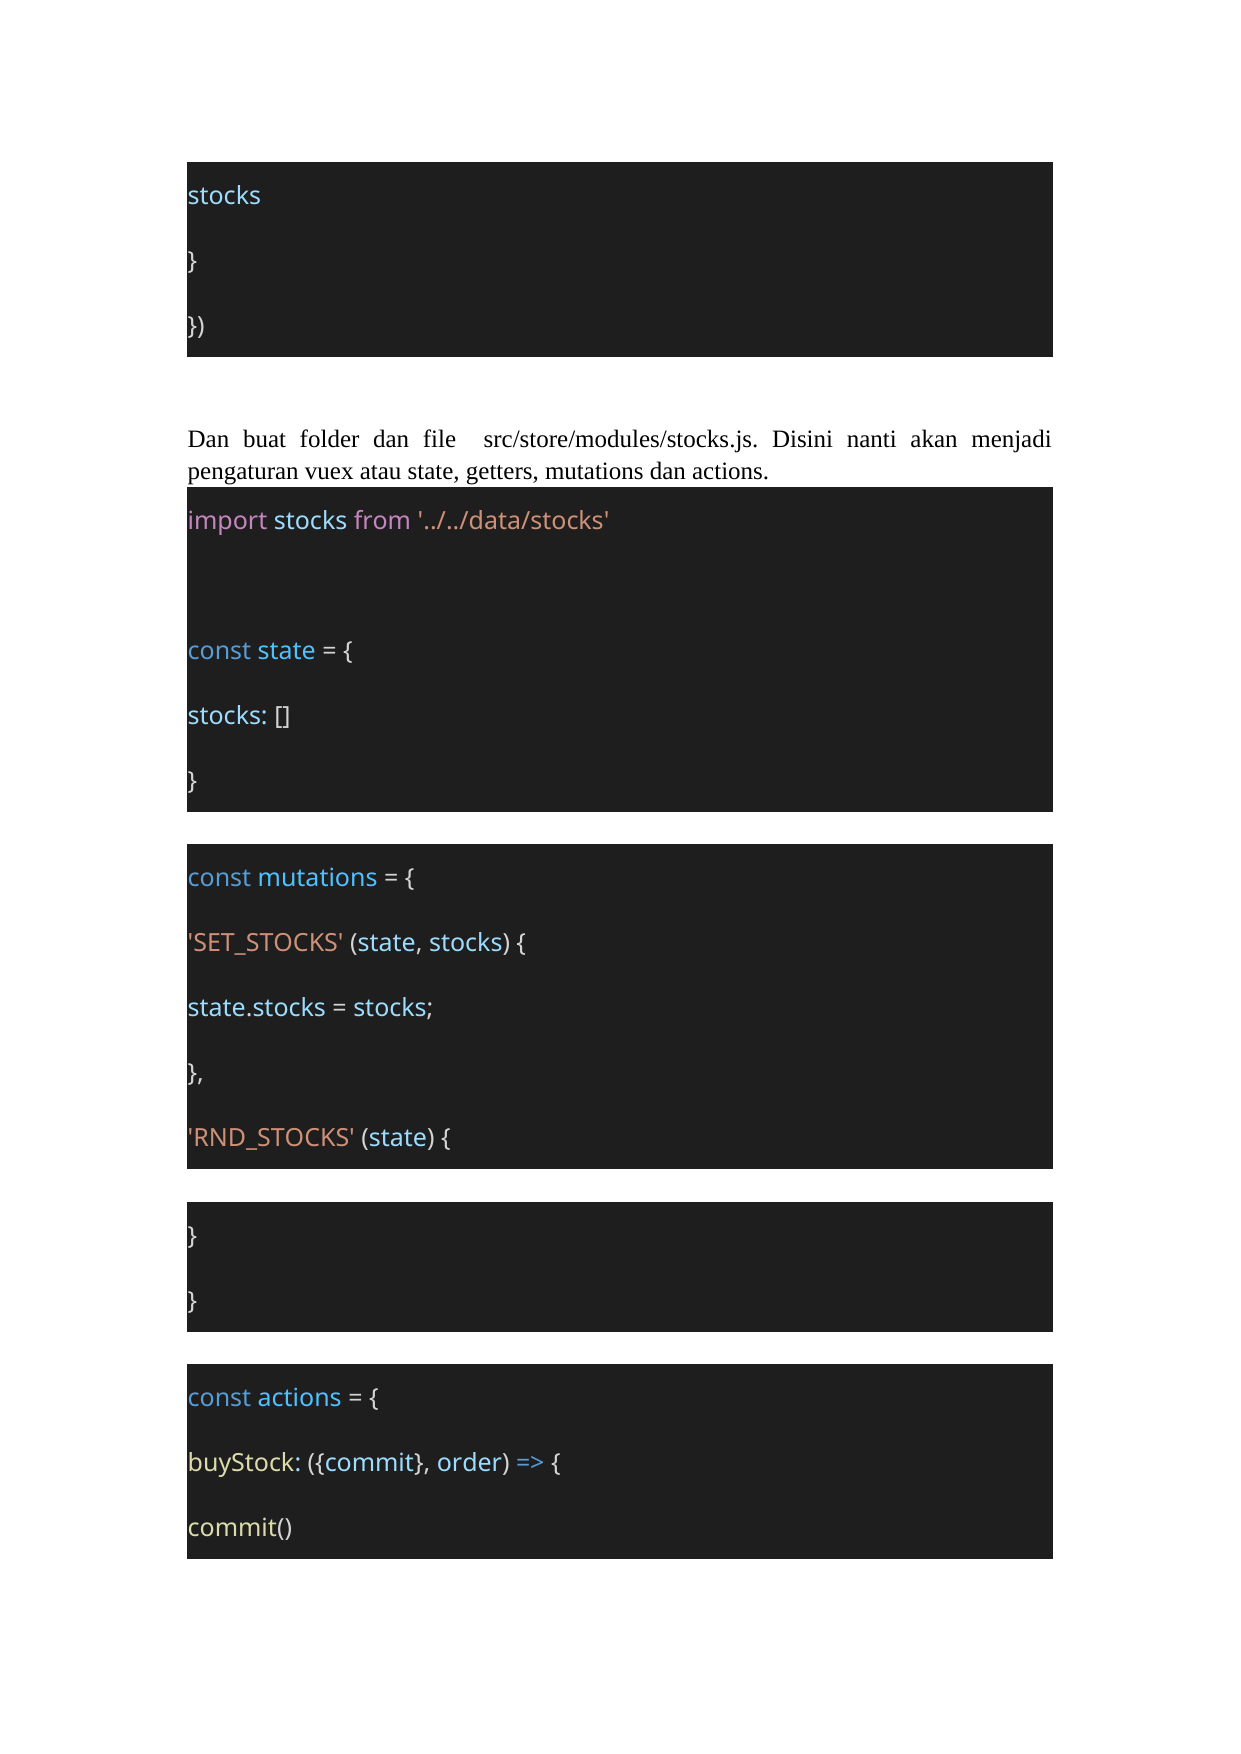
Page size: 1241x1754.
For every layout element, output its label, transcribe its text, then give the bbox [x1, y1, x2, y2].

text } [187, 227, 1053, 292]
list Dan buat folder dan file src/store/modules/stocks.js. Disini nanti akan menjadi pengaturan vuex atau state, getters, mutations dan actions. [187, 422, 1053, 487]
text 'RND_STOCKS' (state) { [187, 1104, 1053, 1169]
text const state = { [187, 617, 1053, 682]
text stocks [187, 162, 1053, 227]
text } [187, 747, 1053, 812]
text } [187, 1267, 1053, 1332]
text } [187, 1202, 1053, 1267]
text import stocks from '../../data/stocks' [187, 487, 1053, 552]
text const mutations = { [187, 844, 1053, 909]
text }) [187, 292, 1053, 357]
text stocks: [] [187, 682, 1053, 747]
text state.stocks = stocks; [187, 974, 1053, 1039]
text 'SET_STOCKS' (state, stocks) { [187, 909, 1053, 974]
text }, [187, 1039, 1053, 1104]
text const actions = { [187, 1364, 1053, 1429]
text commit() [187, 1494, 1053, 1559]
text buyStock: ({commit}, order) => { [187, 1429, 1053, 1494]
